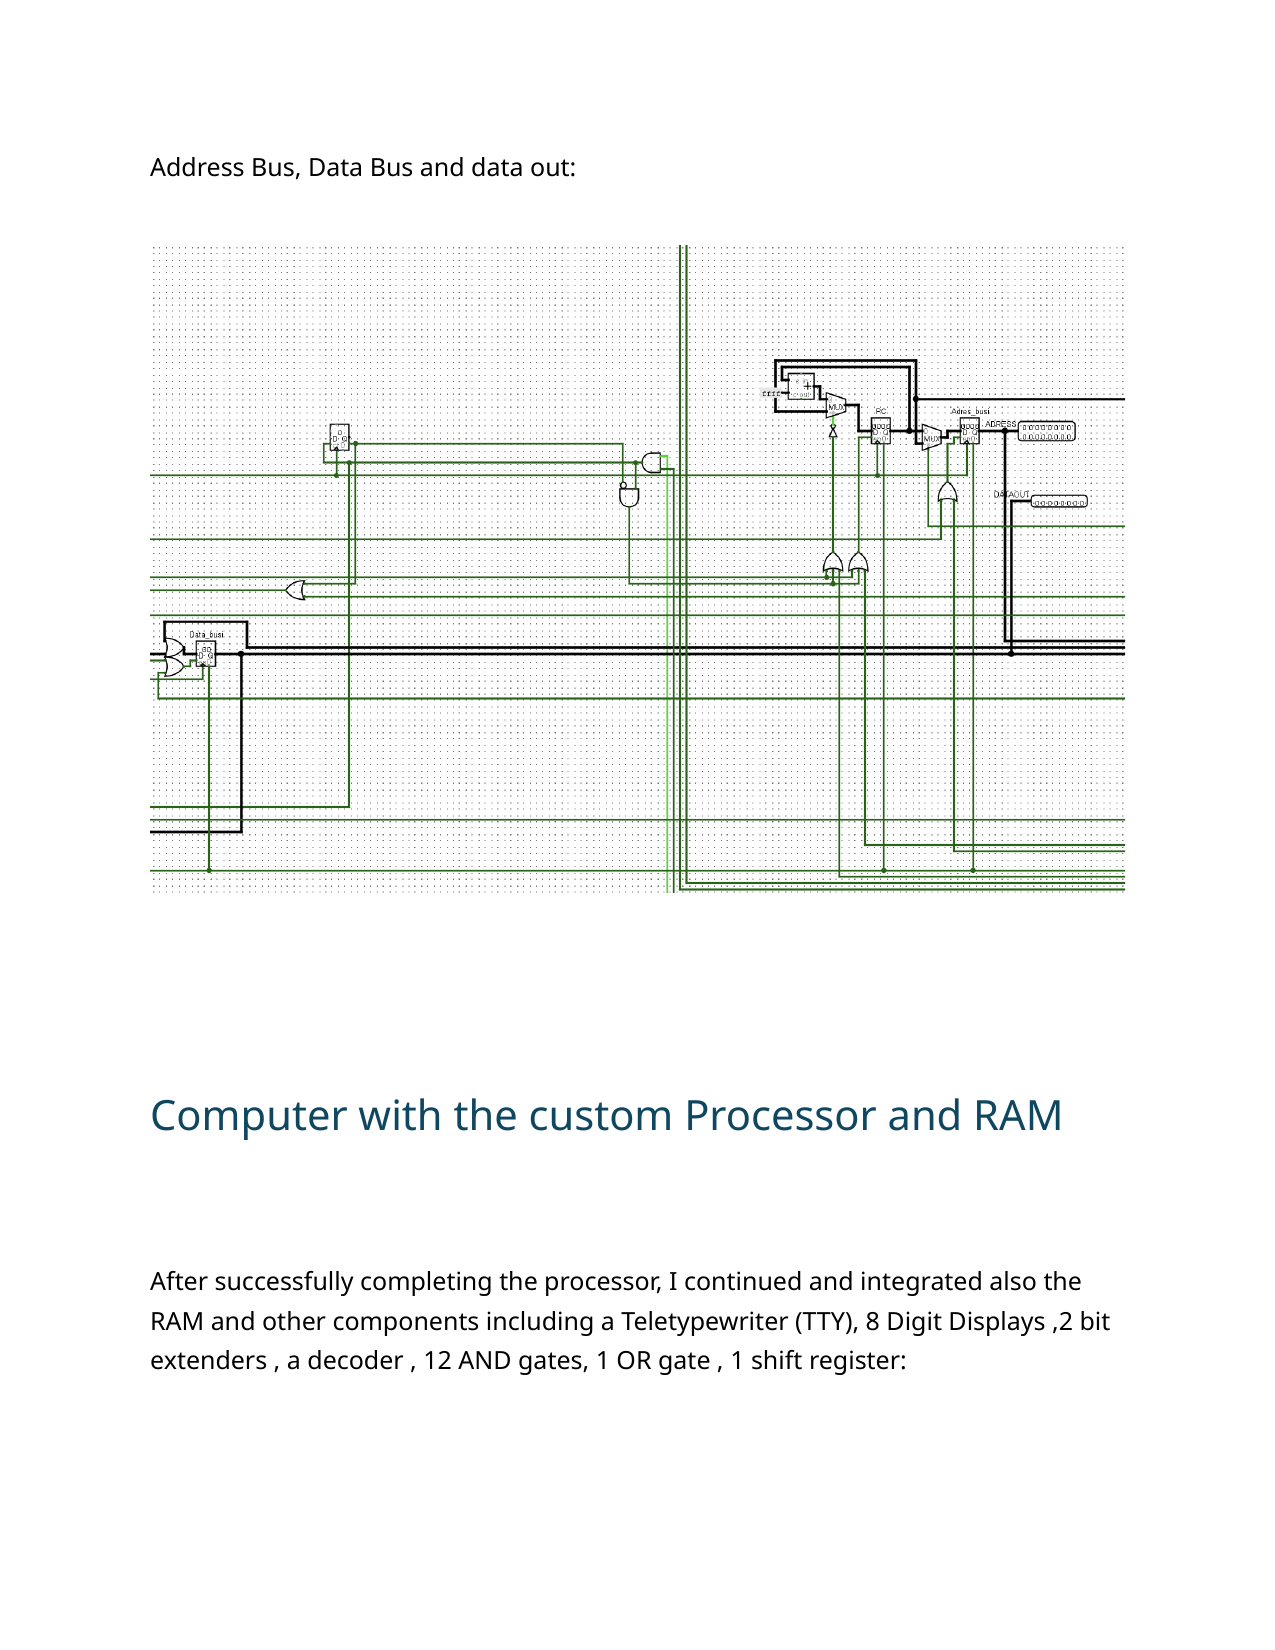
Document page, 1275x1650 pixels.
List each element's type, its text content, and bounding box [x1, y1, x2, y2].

subtitle Computer with the custom Processor and RAM [150, 1086, 1125, 1208]
text Address Bus, Data Bus and data out: [150, 150, 1125, 223]
picture [150, 245, 1125, 893]
text After successfully completing the processor, I continued and integrated also the RAM and other components including a Teletypewriter (TTY), 8 Digit Displays ,2 bit extenders , a decoder , 12 AND gates, 1 OR gate , 1 shift register: [150, 1225, 1125, 1376]
